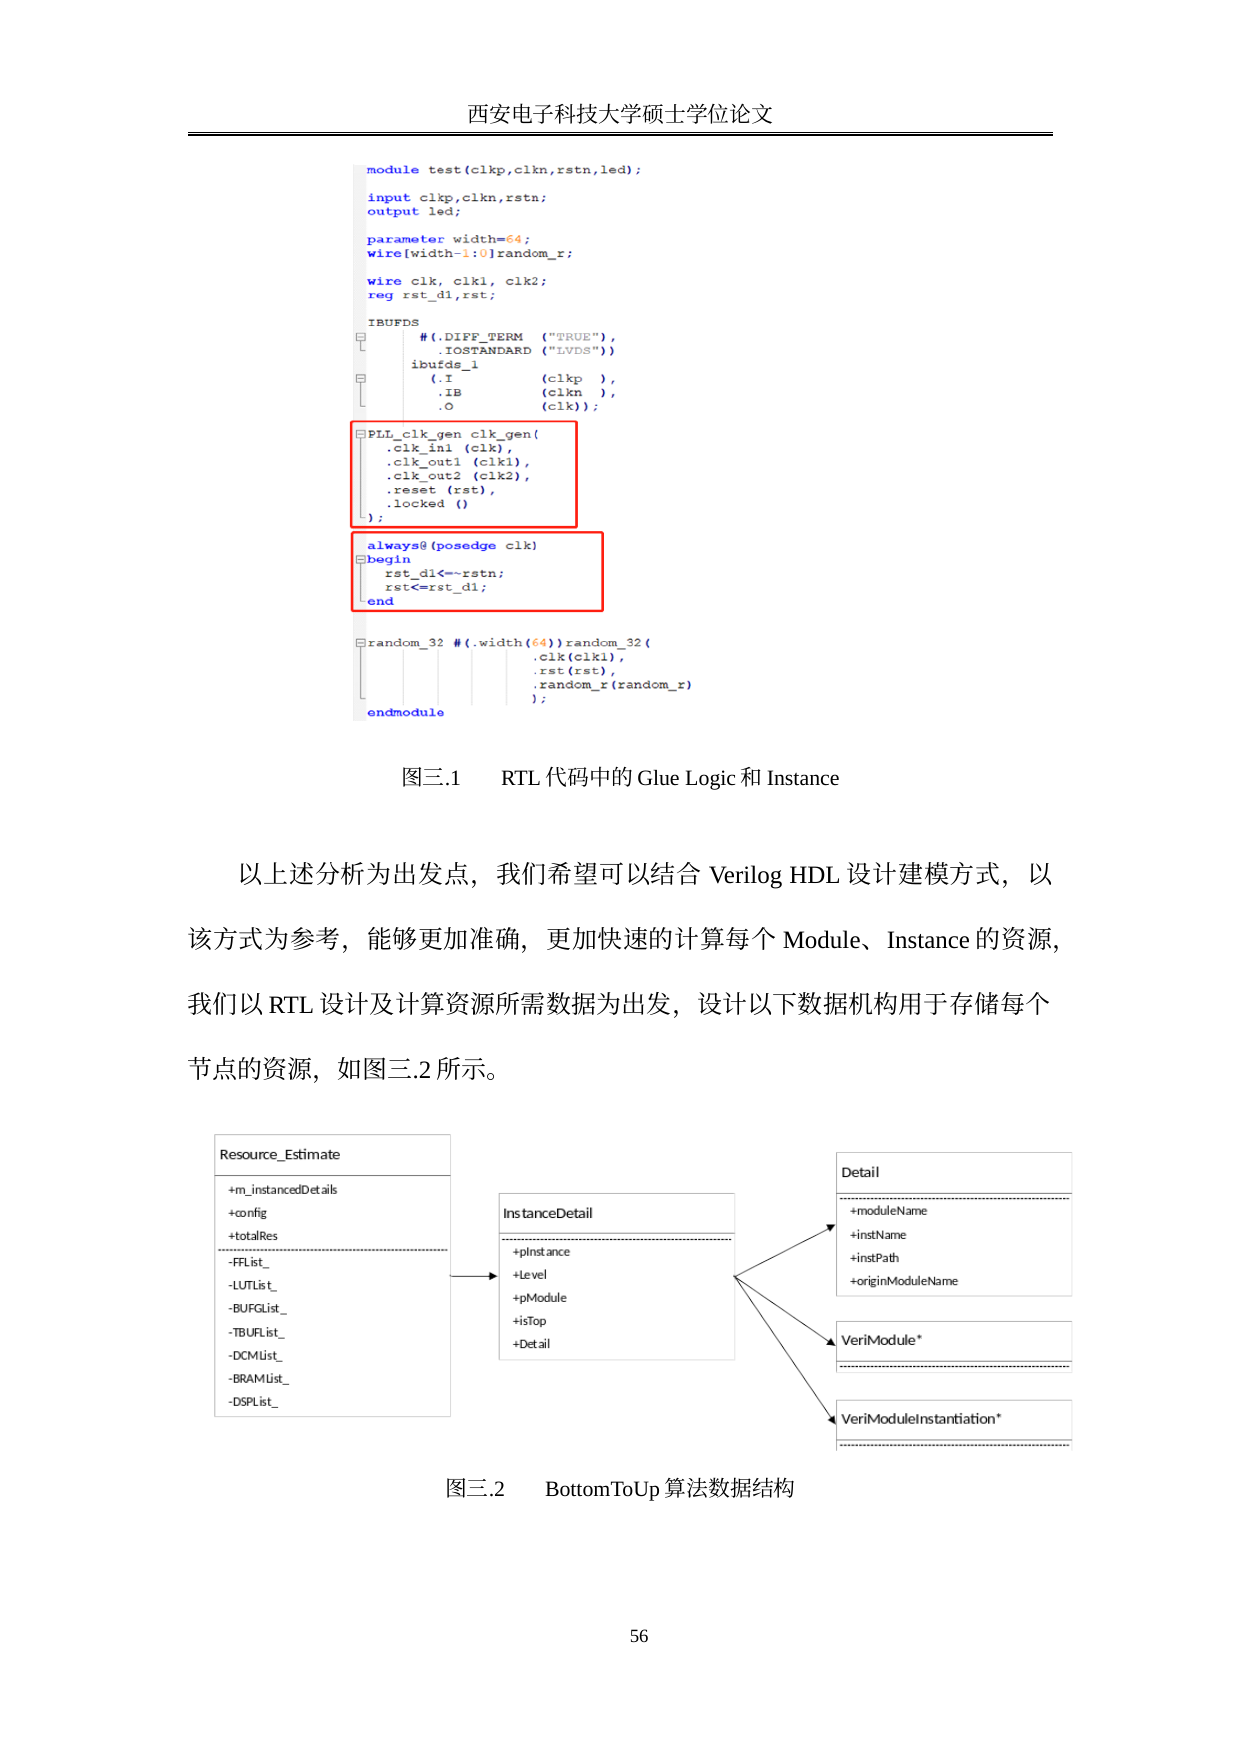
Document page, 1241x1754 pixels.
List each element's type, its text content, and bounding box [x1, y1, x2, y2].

text BottomToUp算法数据结构 [187, 1470, 1053, 1503]
text 以上述分析为出发点，我们希望可以结合Verilog HDL设计建模方式，以该方式为参考，能够更加准确，更加快速的计算每个Module、Instance的资源，我们以RTL设计及计算资源所需数据为出发，设计以下数据机构用于存储每个节点的资源，如图3.13所示。 [187, 840, 1053, 1100]
text RTL代码中的Glue Logic和Instance [187, 759, 1053, 792]
